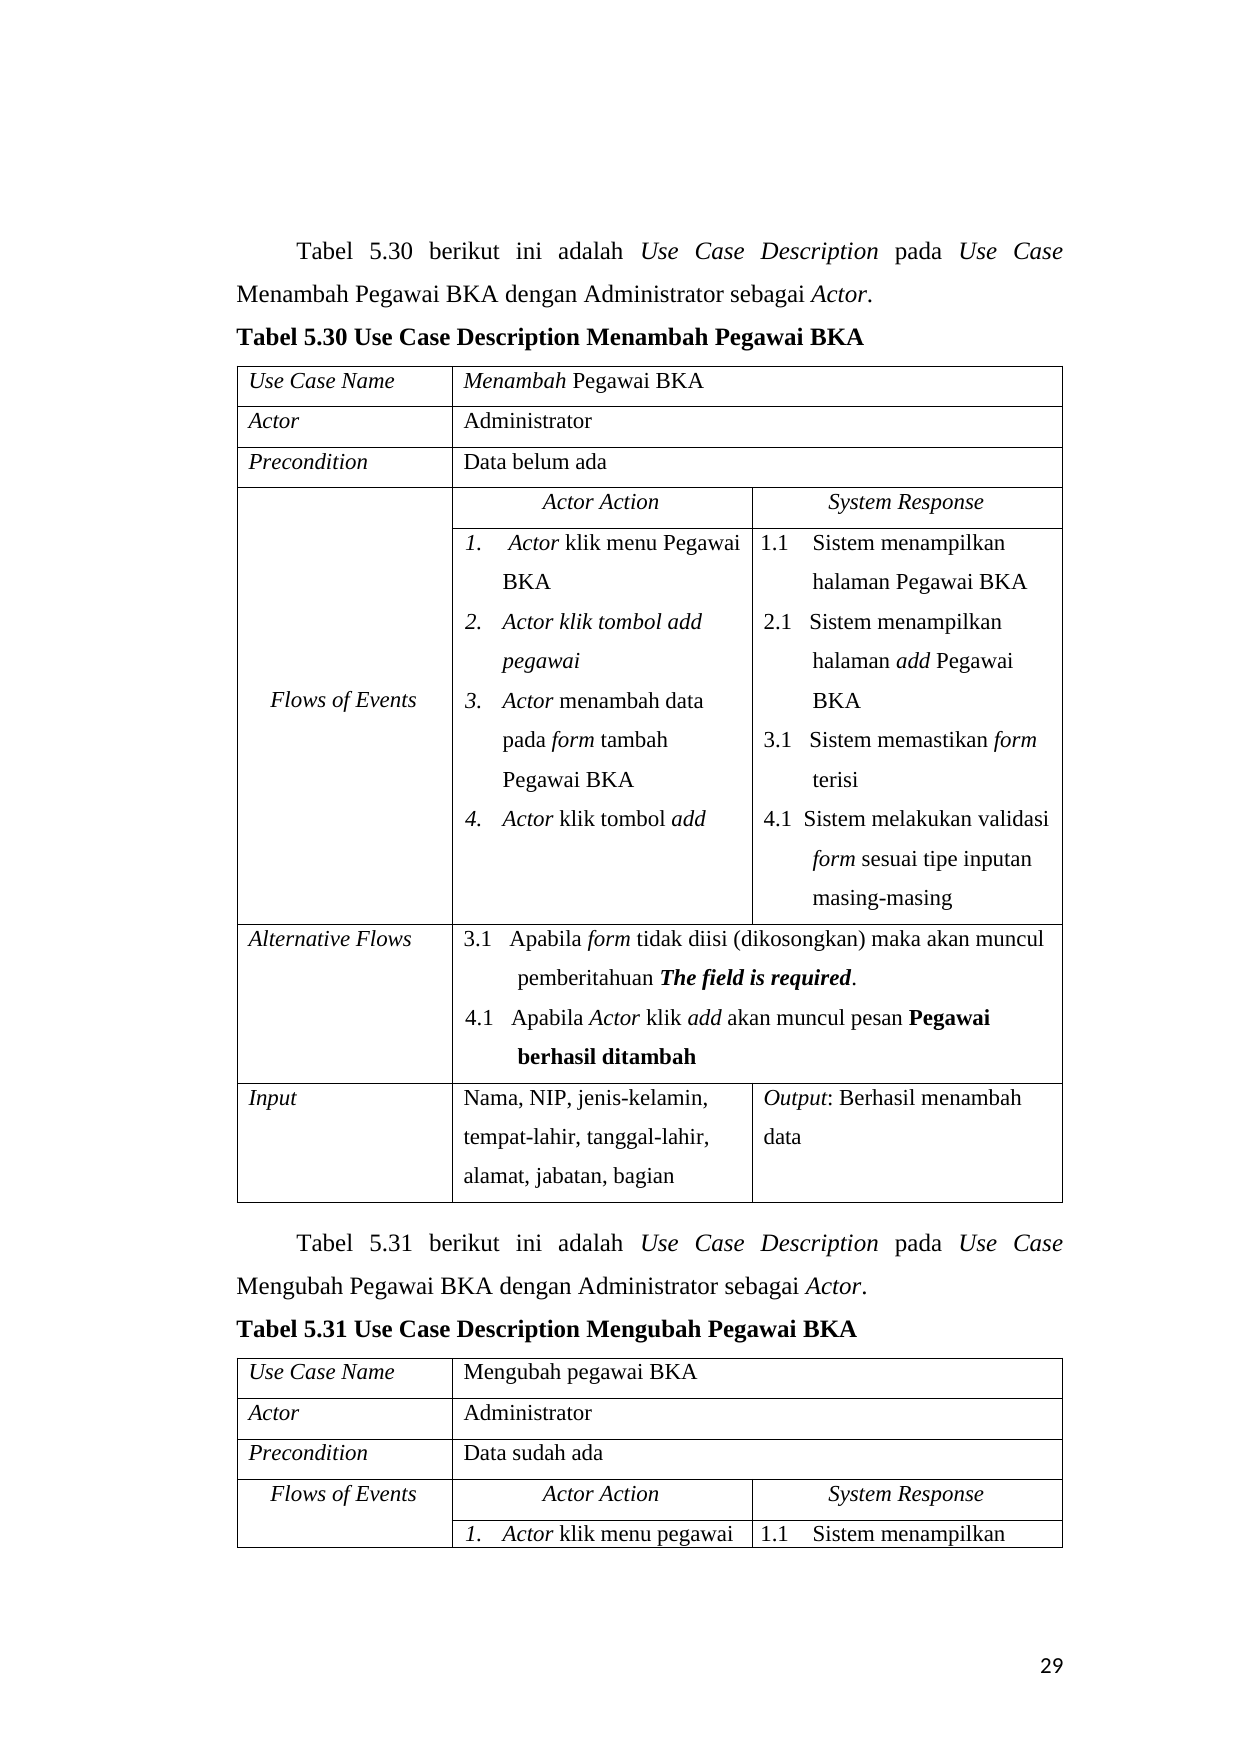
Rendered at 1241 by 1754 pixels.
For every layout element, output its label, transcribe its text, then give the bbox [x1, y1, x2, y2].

table_cell Administrator [453, 1399, 1062, 1438]
table_cell Actor Action [453, 488, 752, 528]
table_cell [753, 1521, 1062, 1547]
table_cell Actor klik menu Pegawai BKA Actor klik tombol add pegawai Actor menambah data pada form tambah Pegawai BKA Actor klik tombol add [453, 529, 752, 923]
table_cell Data belum ada [453, 448, 1062, 487]
table_header Use Case Name [238, 367, 452, 406]
table_cell Actor Action [453, 1480, 752, 1519]
table_cell Actor [238, 1399, 452, 1438]
table_cell Data sudah ada [453, 1440, 1062, 1479]
table_header Mengubah pegawai BKA [453, 1359, 1062, 1398]
table_cell Actor [238, 407, 452, 447]
text Tabel 5.31 berikut ini adalah Use Case Description pada Use Case Mengubah Pegawai BKA dengan Administrator sebagai Actor. [236, 1228, 1063, 1300]
table_header Menambah Pegawai BKA [453, 367, 1062, 406]
table_cell Precondition [238, 1440, 452, 1479]
table_cell Administrator [453, 407, 1062, 447]
table_header Use Case Name [238, 1359, 452, 1398]
table_cell System Response [753, 1480, 1062, 1519]
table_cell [453, 1521, 752, 1547]
text Tabel 5.31 Use Case Description Mengubah Pegawai BKA [236, 1314, 1063, 1343]
table_cell Input [238, 1084, 452, 1202]
table_cell Flows of Events [238, 488, 452, 923]
table_cell Output: Berhasil menambah data [753, 1084, 1062, 1202]
table_cell Flows of Events [238, 1480, 452, 1547]
table_cell System Response [753, 488, 1062, 528]
table_cell Precondition [238, 448, 452, 487]
table_cell Nama, NIP, jenis-kelamin, tempat-lahir, tanggal-lahir, alamat, jabatan, bagian [453, 1084, 752, 1202]
table_cell Sistem menampilkan halaman Pegawai BKA 2.1 Sistem menampilkan halaman add Pegawai BKA 3.1 Sistem memastikan form terisi 4.1 Sistem melakukan validasi form sesuai tipe inputan masing-masing [753, 529, 1062, 923]
table_cell Alternative Flows [238, 925, 452, 1082]
table_cell 3.1 Apabila form tidak diisi (dikosongkan) maka akan muncul pemberitahuan The field is required. 4.1 Apabila Actor klik add akan muncul pesan Pegawai berhasil ditambah [453, 925, 1062, 1082]
text Tabel 5.30 berikut ini adalah Use Case Description pada Use Case Menambah Pegawai BKA dengan Administrator sebagai Actor. [236, 236, 1063, 308]
text Tabel 5.30 Use Case Description Menambah Pegawai BKA [236, 322, 1063, 351]
